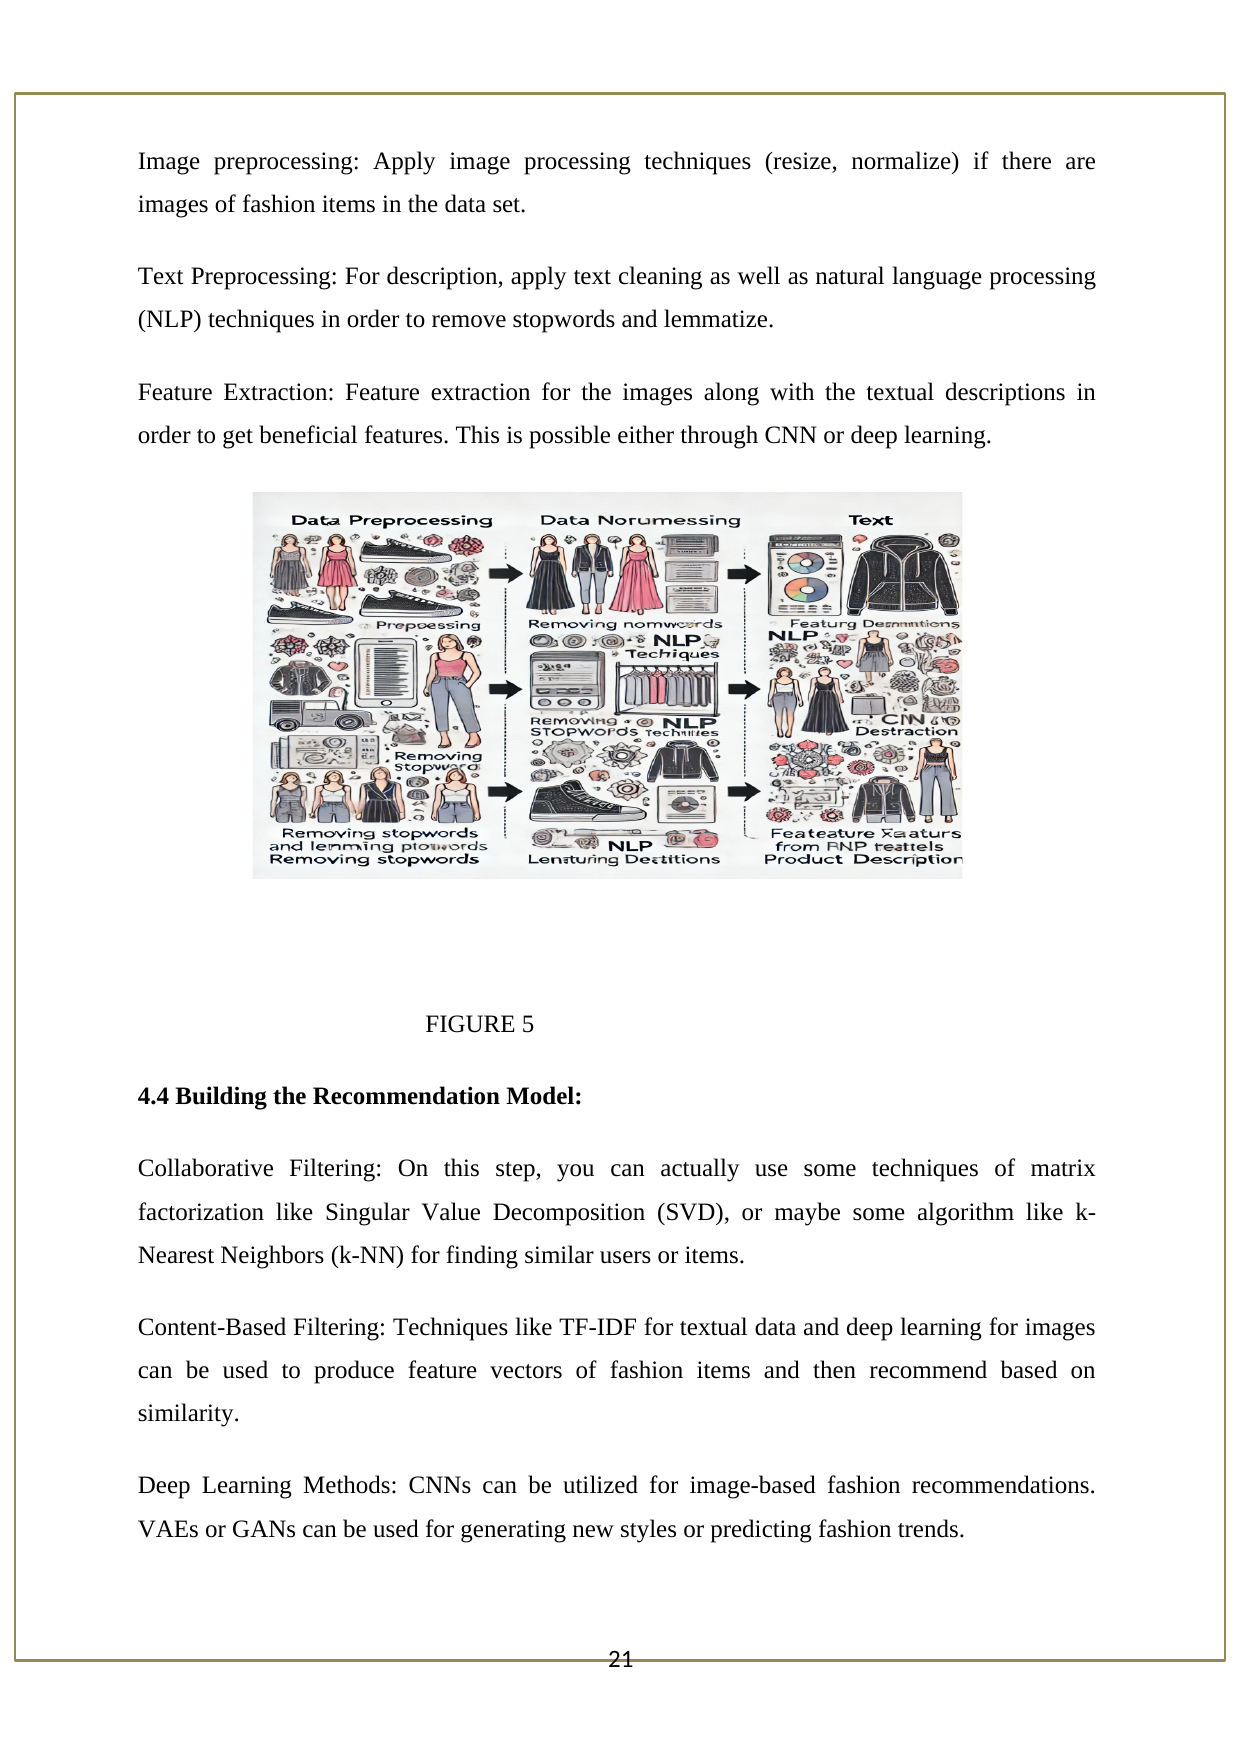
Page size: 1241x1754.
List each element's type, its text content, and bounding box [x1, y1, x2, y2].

text Feature Extraction: Feature extraction for the images along with the textual descriptions in order to get beneficial features. This is possible either through CNN or deep learning. [138, 377, 1097, 448]
text Collaborative Filtering: On this step, you can actually use some techniques of matrix factorization like Singular Value Decomposition (SVD), or maybe some algorithm like k-Nearest Neighbors (k-NN) for finding similar users or items. [138, 1153, 1097, 1268]
text Deep Learning Methods: CNNs can be utilized for image-based fashion recommendations. VAEs or GANs can be used for generating new styles or predicting fashion trends. [138, 1471, 1097, 1542]
picture [252, 492, 963, 879]
text Content-Based Filtering: Techniques like TF-IDF for textual data and deep learning for images can be used to produce feature vectors of fashion items and then recommend based on similarity. [138, 1312, 1097, 1427]
text 4.4 Building the Recommendation Model: [138, 1081, 1097, 1110]
text Image preprocessing: Apply image processing techniques (resize, normalize) if there are images of fashion items in the data set. [138, 146, 1097, 218]
text Text Preprocessing: For description, apply text cleaning as well as natural language processing (NLP) techniques in order to remove stopwords and lemmatize. [138, 261, 1097, 333]
text FIGURE 5 [138, 1009, 1097, 1038]
